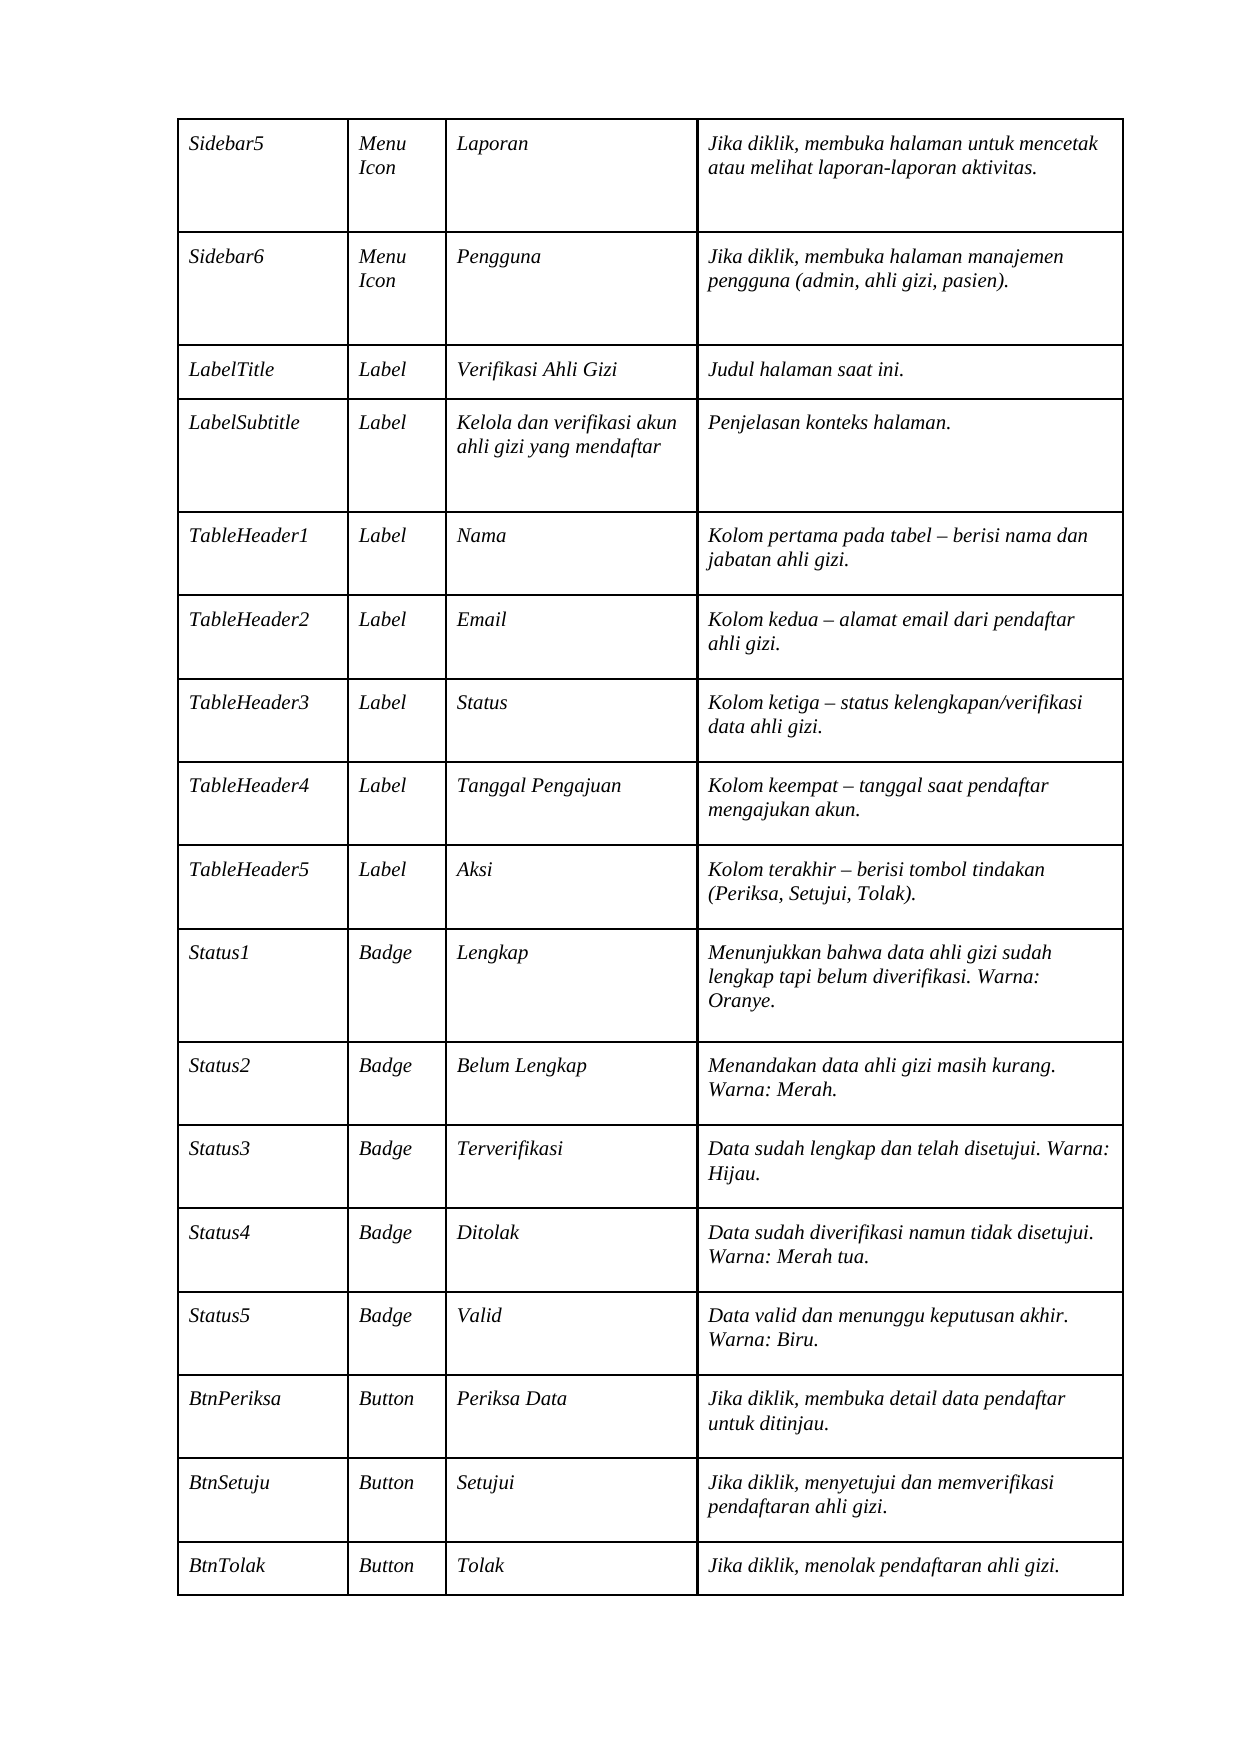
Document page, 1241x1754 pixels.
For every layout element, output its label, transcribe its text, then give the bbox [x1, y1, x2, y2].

table_cell Sidebar5 [179, 120, 347, 231]
table_cell Kolom keempat – tanggal saat pendaftar mengajukan akun. [699, 763, 1122, 844]
table_cell Kolom terakhir – berisi tombol tindakan (Periksa, Setujui, Tolak). [699, 846, 1122, 927]
table_cell Badge [349, 1209, 445, 1291]
table_cell Label [349, 346, 445, 398]
table_cell Badge [349, 1293, 445, 1374]
table_cell Kolom ketiga – status kelengkapan/verifikasi data ahli gizi. [699, 680, 1122, 761]
table_cell Data sudah lengkap dan telah disetujui. Warna: Hijau. [699, 1126, 1122, 1207]
table_cell TableHeader1 [179, 513, 347, 594]
table_cell LabelSubtitle [179, 400, 347, 511]
table_cell Jika diklik, membuka halaman untuk mencetak atau melihat laporan-laporan aktivitas. [699, 120, 1122, 231]
table_cell Periksa Data [447, 1376, 696, 1457]
table_cell Status2 [179, 1043, 347, 1124]
table_cell Label [349, 680, 445, 761]
table_cell Nama [447, 513, 696, 594]
table_cell Verifikasi Ahli Gizi [447, 346, 696, 398]
table_cell Status4 [179, 1209, 347, 1291]
table_cell Kolom pertama pada tabel – berisi nama dan jabatan ahli gizi. [699, 513, 1122, 594]
table_cell Lengkap [447, 930, 696, 1041]
table_cell Status5 [179, 1293, 347, 1374]
table_cell Sidebar6 [179, 233, 347, 344]
table_cell Tolak [447, 1543, 696, 1594]
table_cell Aksi [447, 846, 696, 927]
table_cell Button [349, 1543, 445, 1594]
table_cell Status [447, 680, 696, 761]
table_cell Menandakan data ahli gizi masih kurang. Warna: Merah. [699, 1043, 1122, 1124]
table_cell Badge [349, 1126, 445, 1207]
table_cell Ditolak [447, 1209, 696, 1291]
table_cell TableHeader2 [179, 596, 347, 677]
table_cell Jika diklik, menolak pendaftaran ahli gizi. [699, 1543, 1122, 1594]
table_cell Jika diklik, menyetujui dan memverifikasi pendaftaran ahli gizi. [699, 1459, 1122, 1541]
table_cell Label [349, 513, 445, 594]
table_cell Label [349, 596, 445, 677]
table_cell Pengguna [447, 233, 696, 344]
table_cell Belum Lengkap [447, 1043, 696, 1124]
table_cell Menunjukkan bahwa data ahli gizi sudah lengkap tapi belum diverifikasi. Warna: Oranye. [699, 930, 1122, 1041]
table_cell Judul halaman saat ini. [699, 346, 1122, 398]
table_cell Tanggal Pengajuan [447, 763, 696, 844]
table_cell TableHeader5 [179, 846, 347, 927]
table_cell Button [349, 1376, 445, 1457]
table_cell BtnTolak [179, 1543, 347, 1594]
table_cell Menu Icon [349, 120, 445, 231]
table_cell Email [447, 596, 696, 677]
table_cell Status1 [179, 930, 347, 1041]
table_cell Laporan [447, 120, 696, 231]
table_cell Badge [349, 1043, 445, 1124]
table_cell Menu Icon [349, 233, 445, 344]
table_cell TableHeader3 [179, 680, 347, 761]
table_cell Valid [447, 1293, 696, 1374]
table_cell Penjelasan konteks halaman. [699, 400, 1122, 511]
table_cell Label [349, 763, 445, 844]
table_cell Status3 [179, 1126, 347, 1207]
table_cell Kolom kedua – alamat email dari pendaftar ahli gizi. [699, 596, 1122, 677]
table_cell Setujui [447, 1459, 696, 1541]
table_cell Label [349, 846, 445, 927]
table_cell Data valid dan menunggu keputusan akhir. Warna: Biru. [699, 1293, 1122, 1374]
table_cell TableHeader4 [179, 763, 347, 844]
table_cell BtnPeriksa [179, 1376, 347, 1457]
table_cell Terverifikasi [447, 1126, 696, 1207]
table_cell Label [349, 400, 445, 511]
table_cell Jika diklik, membuka detail data pendaftar untuk ditinjau. [699, 1376, 1122, 1457]
table_cell LabelTitle [179, 346, 347, 398]
table_cell Data sudah diverifikasi namun tidak disetujui. Warna: Merah tua. [699, 1209, 1122, 1291]
table_cell Kelola dan verifikasi akun ahli gizi yang mendaftar [447, 400, 696, 511]
table_cell Button [349, 1459, 445, 1541]
table_cell BtnSetuju [179, 1459, 347, 1541]
table_cell Badge [349, 930, 445, 1041]
table_cell Jika diklik, membuka halaman manajemen pengguna (admin, ahli gizi, pasien). [699, 233, 1122, 344]
